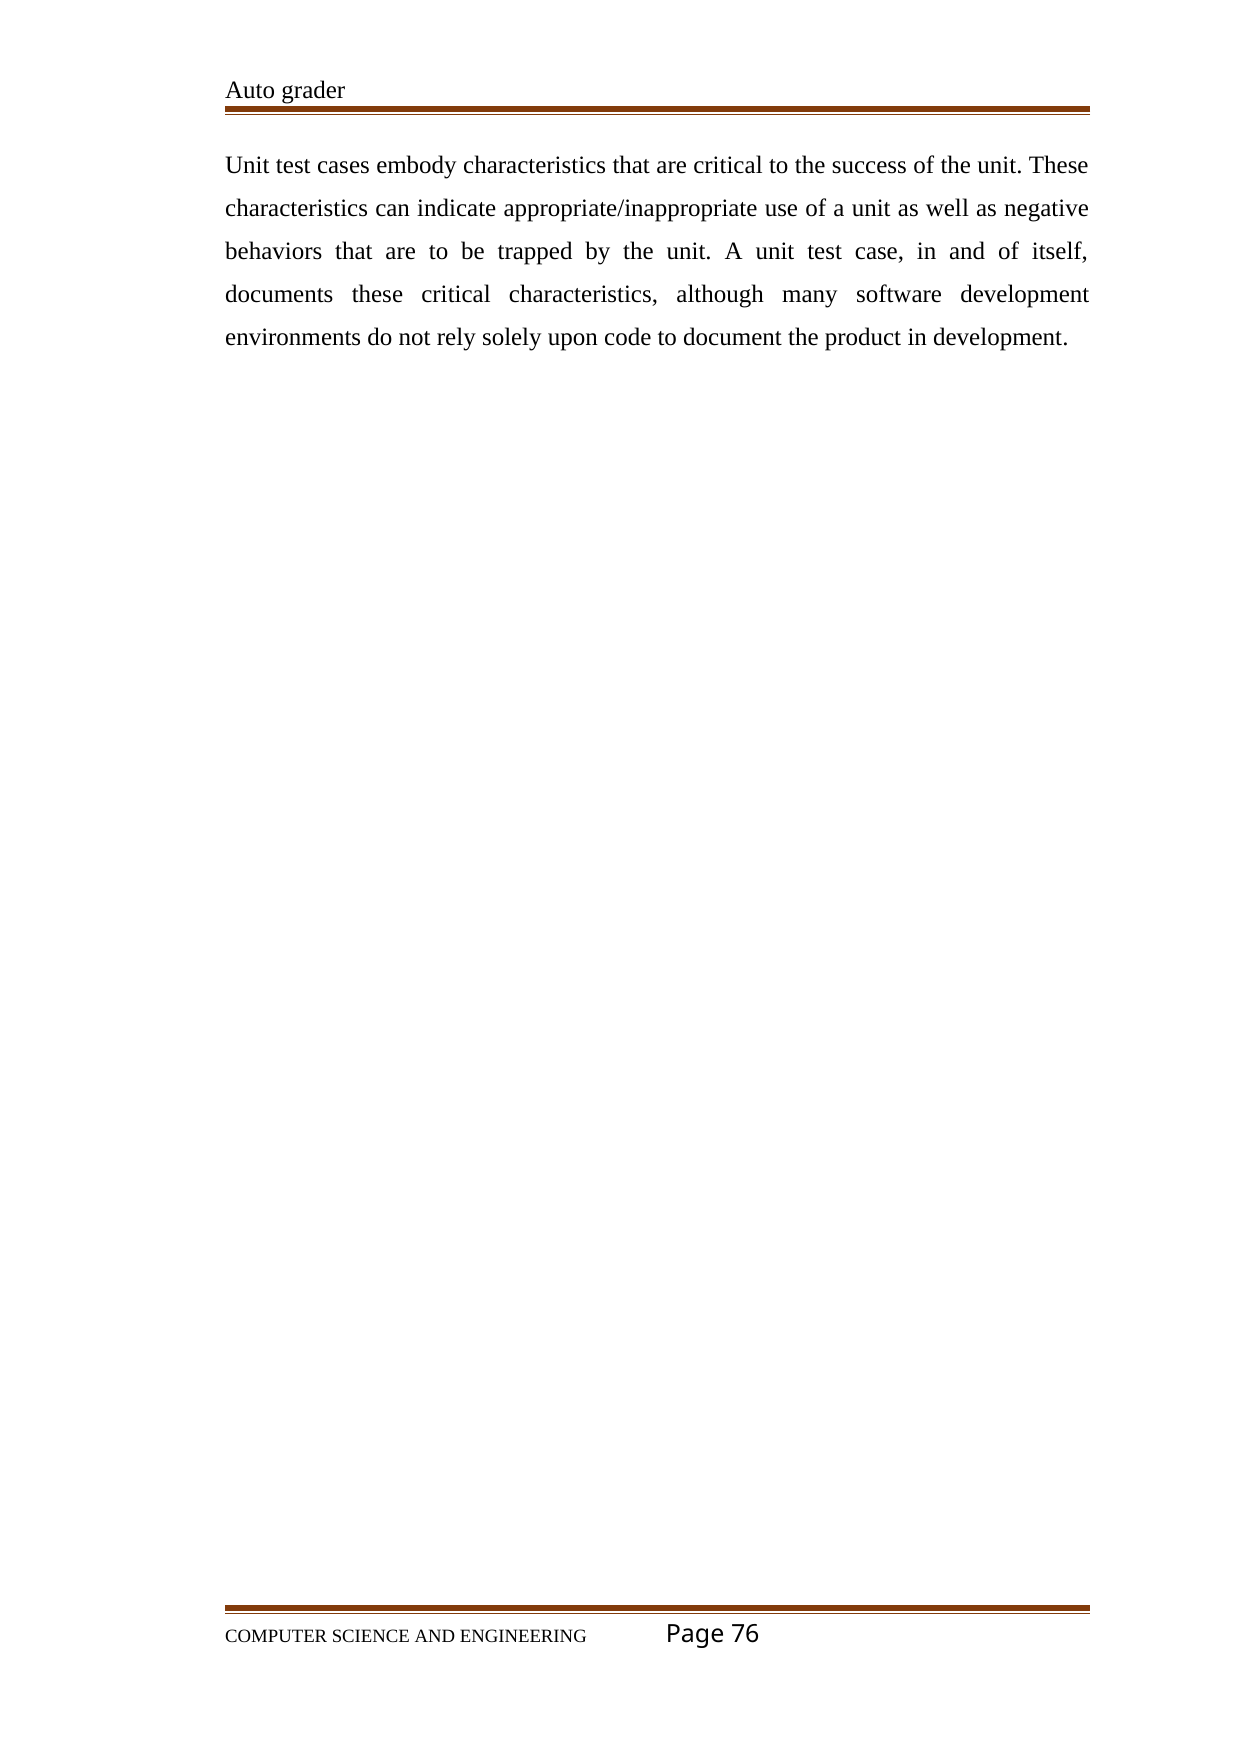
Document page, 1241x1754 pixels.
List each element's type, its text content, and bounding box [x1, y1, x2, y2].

text Unit test cases embody characteristics that are critical to the success of the unit. These characteristics can indicate appropriate/inappropriate use of a unit as well as negative behaviors that are to be trapped by the unit. A unit test case, in and of itself, documents these critical characteristics, although many software development environments do not rely solely upon code to document the product in development. [225, 150, 1090, 351]
